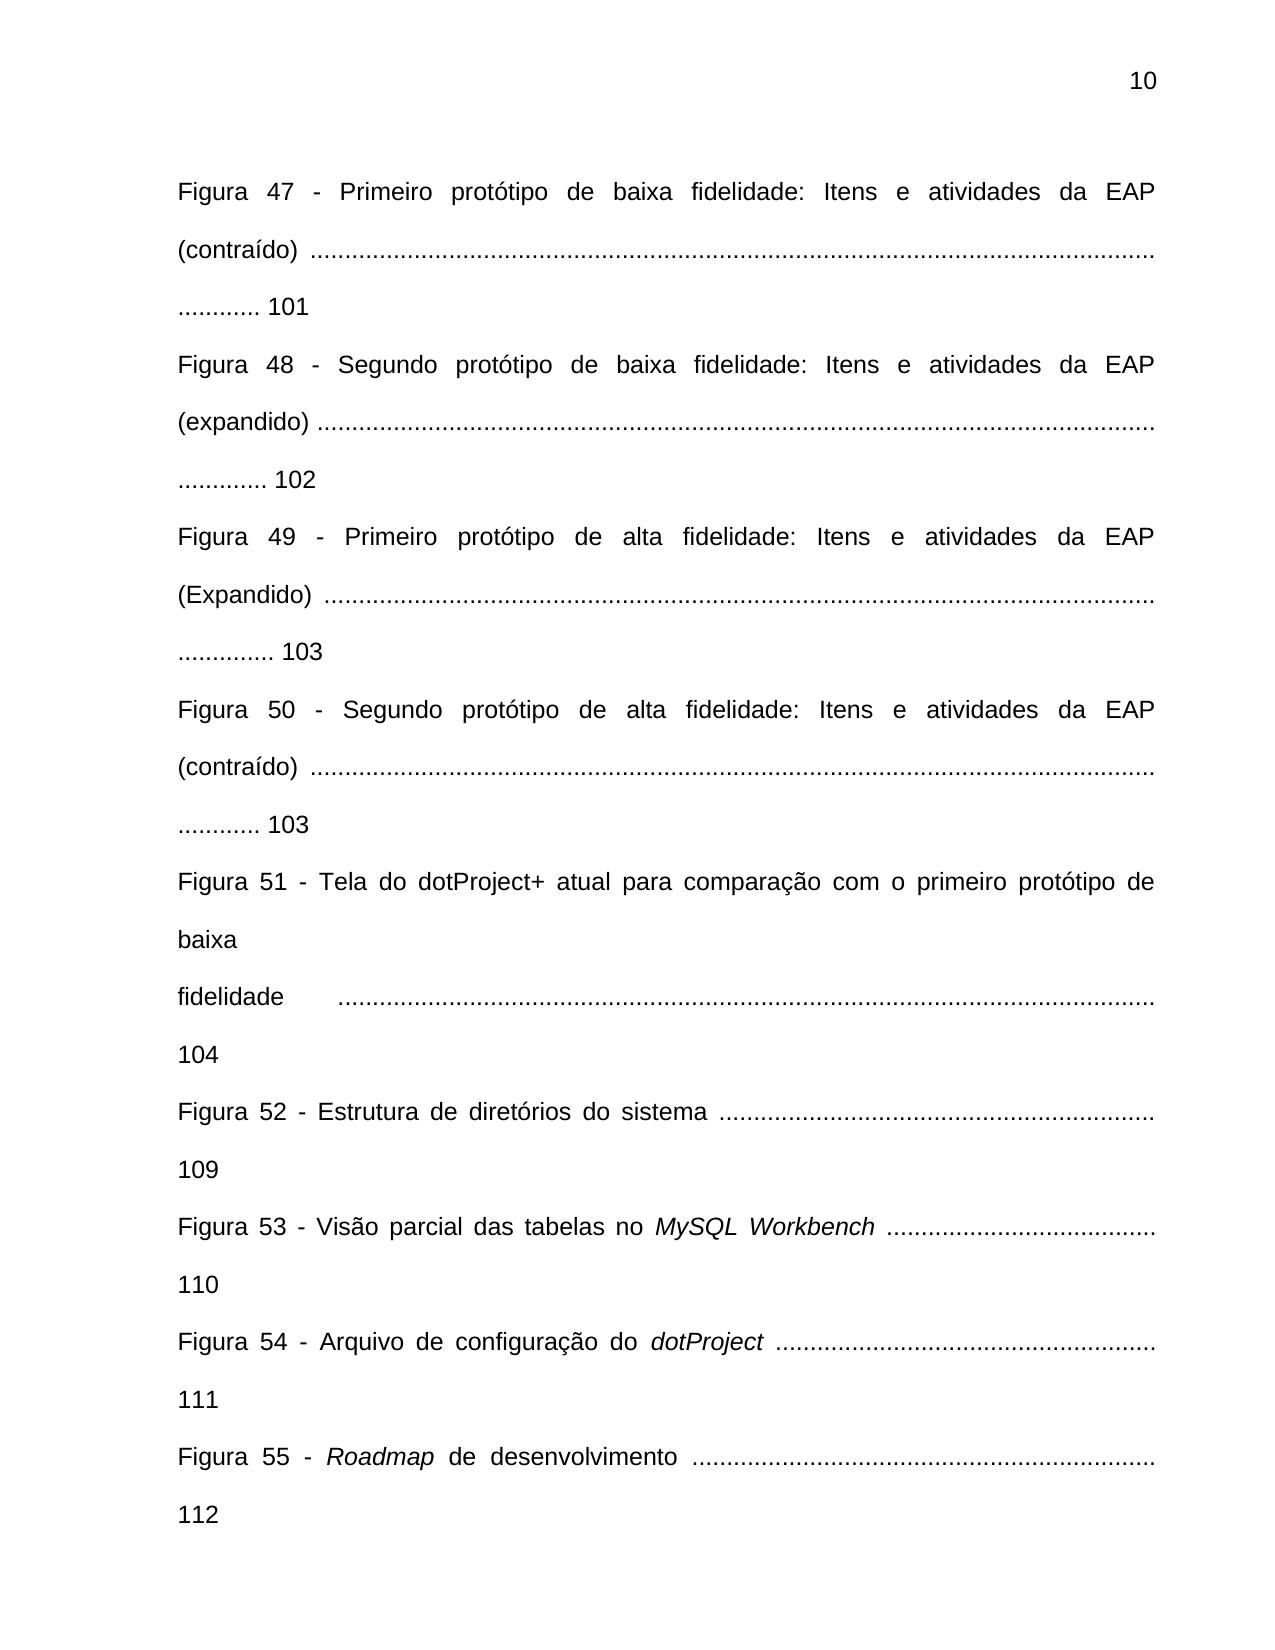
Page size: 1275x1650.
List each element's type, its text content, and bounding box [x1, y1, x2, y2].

text Figura 55 - Roadmap de desenvolvimento ................................................................... 112 [177, 1442, 1157, 1528]
text Figura 50 - Segundo protótipo de alta fidelidade: Itens e atividades da EAP (contraído) ...................................................................................................................................... 103 [177, 695, 1157, 838]
text Figura 51 - Tela do dotProject+ atual para comparação com o primeiro protótipo de baixa fidelidade ...................................................................................................................... 104 [177, 867, 1157, 1068]
text Figura 48 - Segundo protótipo de baixa fidelidade: Itens e atividades da EAP (expandido) ...................................................................................................................................... 102 [177, 350, 1157, 493]
text Figura 47 - Primeiro protótipo de baixa fidelidade: Itens e atividades da EAP (contraído) ...................................................................................................................................... 101 [177, 177, 1157, 321]
text Figura 49 - Primeiro protótipo de alta fidelidade: Itens e atividades da EAP (Expandido) ...................................................................................................................................... 103 [177, 522, 1157, 666]
text Figura 54 - Arquivo de configuração do dotProject ....................................................... 111 [177, 1327, 1157, 1413]
text Figura 53 - Visão parcial das tabelas no MySQL Workbench ....................................... 110 [177, 1212, 1157, 1298]
text Figura 52 - Estrutura de diretórios do sistema ............................................................... 109 [177, 1097, 1157, 1183]
